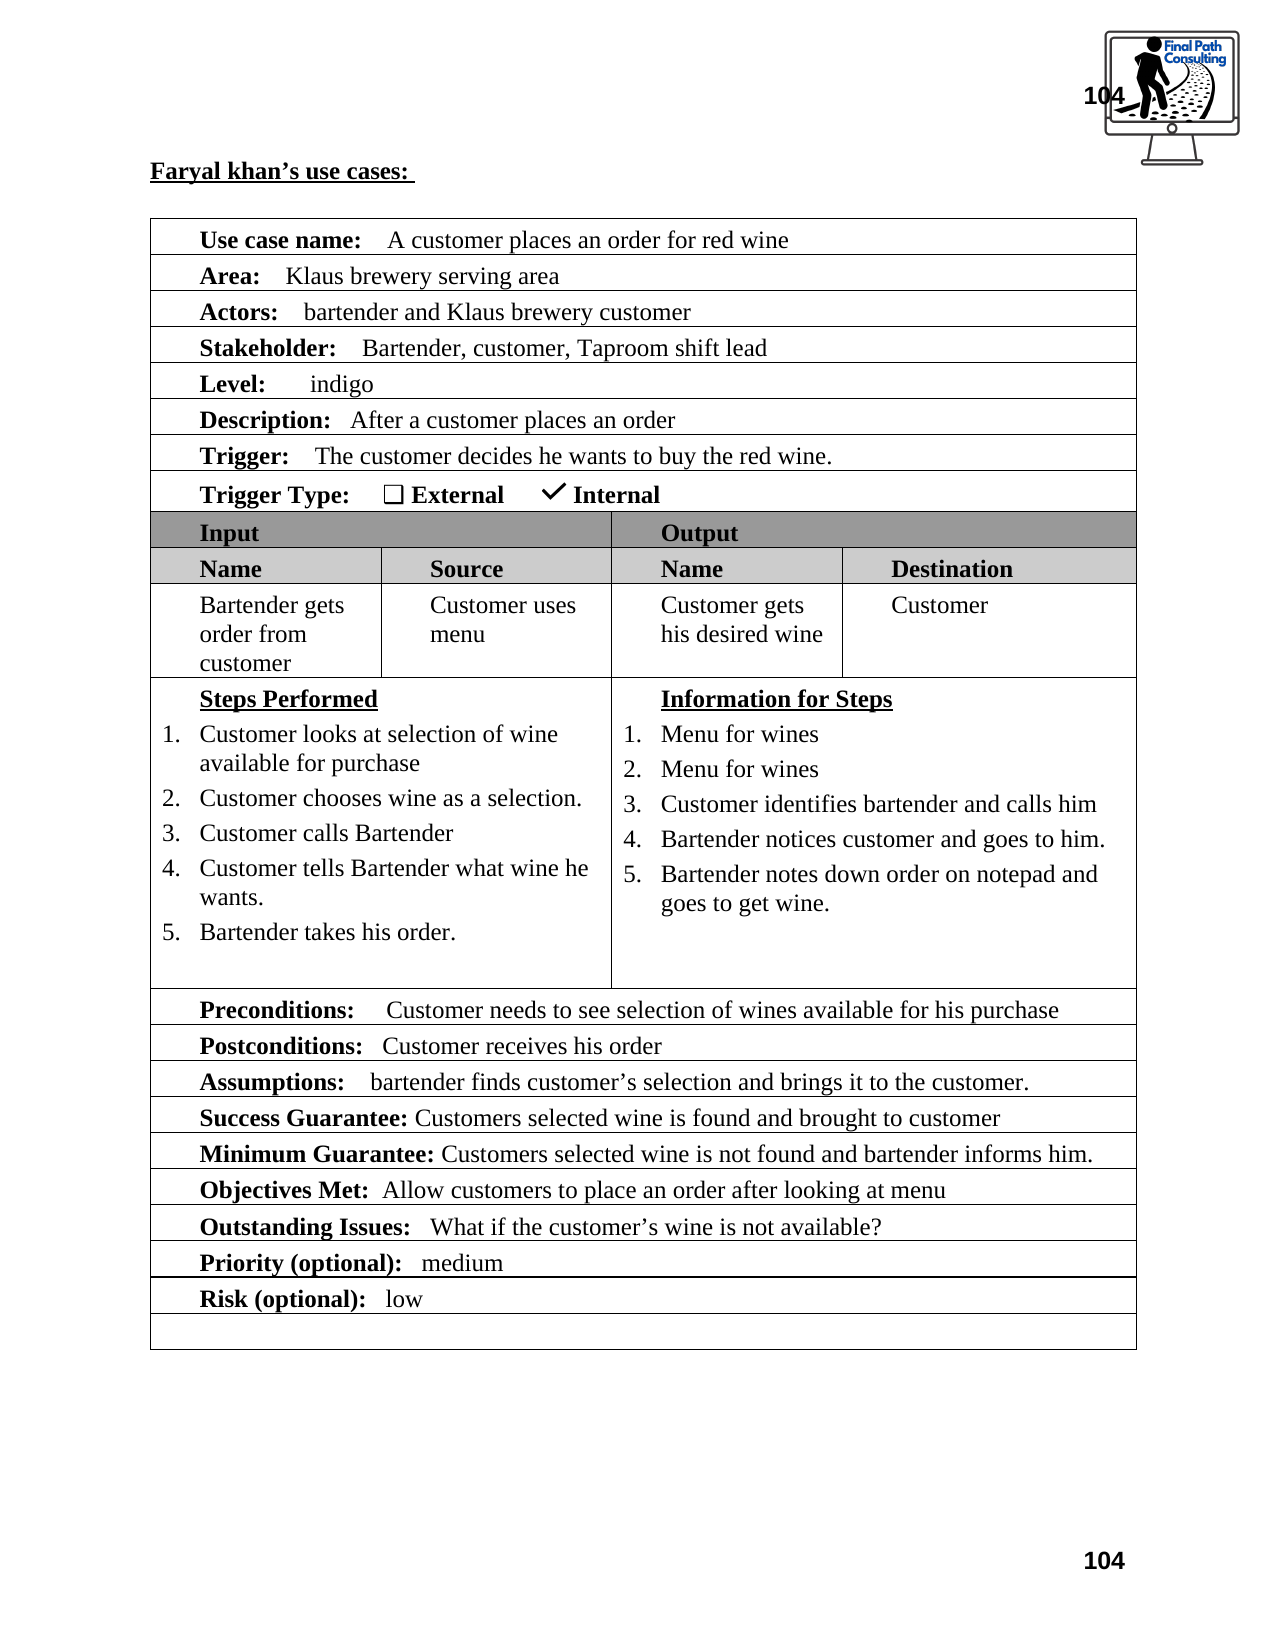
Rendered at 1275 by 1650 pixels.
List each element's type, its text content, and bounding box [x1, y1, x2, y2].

table_cell Risk (optional): low [151, 1278, 1136, 1312]
table_cell Assumptions: bartender finds customer’s selection and brings it to the customer. [151, 1061, 1136, 1096]
table_cell Description: After a customer places an order [151, 399, 1136, 434]
table_cell [151, 1314, 1136, 1348]
table_cell Destination [843, 548, 1136, 583]
table_cell Customer gets his desired wine [612, 584, 842, 677]
table_cell Input [151, 512, 611, 547]
table_cell Area: Klaus brewery serving area [151, 255, 1136, 290]
table_cell Information for Steps Menu for wines Menu for wines Customer identifies bartender and calls him Bartender notices customer and goes to him. Bartender notes down order on notepad and goes to get wine. [612, 678, 1136, 988]
picture [1101, 89, 1106, 101]
table_cell Objectives Met: Allow customers to place an order after looking at menu [151, 1169, 1136, 1204]
table_cell Bartender gets order from customer [151, 584, 381, 677]
picture [541, 479, 567, 504]
text Faryal khan’s use cases: [150, 156, 1125, 185]
table_cell Customer [843, 584, 1136, 677]
table_cell Source [382, 548, 611, 583]
table_cell Steps Performed Customer looks at selection of wine available for purchase Customer chooses wine as a selection. Customer calls Bartender Customer tells Bartender what wine he wants. Bartender takes his order. [151, 678, 611, 988]
table_cell Name [612, 548, 842, 583]
table_cell Trigger: The customer decides he wants to buy the red wine. [151, 435, 1136, 470]
table_cell Postconditions: Customer receives his order [151, 1025, 1136, 1060]
table_cell Outstanding Issues: What if the customer’s wine is not available? [151, 1205, 1136, 1240]
table_cell Trigger Type: ❑ External Internal [151, 471, 1136, 511]
table_cell Level: indigo [151, 363, 1136, 398]
table_cell Output [612, 512, 1136, 547]
table_cell Customer uses menu [382, 584, 611, 677]
table_cell Actors: bartender and Klaus brewery customer [151, 291, 1136, 326]
table_header Use case name: A customer places an order for red wine [151, 219, 1136, 254]
table_cell Priority (optional): medium [151, 1241, 1136, 1276]
table_cell Success Guarantee: Customers selected wine is found and brought to customer [151, 1097, 1136, 1132]
table_cell Name [151, 548, 381, 583]
table_cell Preconditions: Customer needs to see selection of wines available for his purchase [151, 989, 1136, 1024]
table_cell Minimum Guarantee: Customers selected wine is not found and bartender informs him. [151, 1133, 1136, 1168]
picture [1098, 18, 1247, 174]
table_cell Stakeholder: Bartender, customer, Taproom shift lead [151, 327, 1136, 362]
